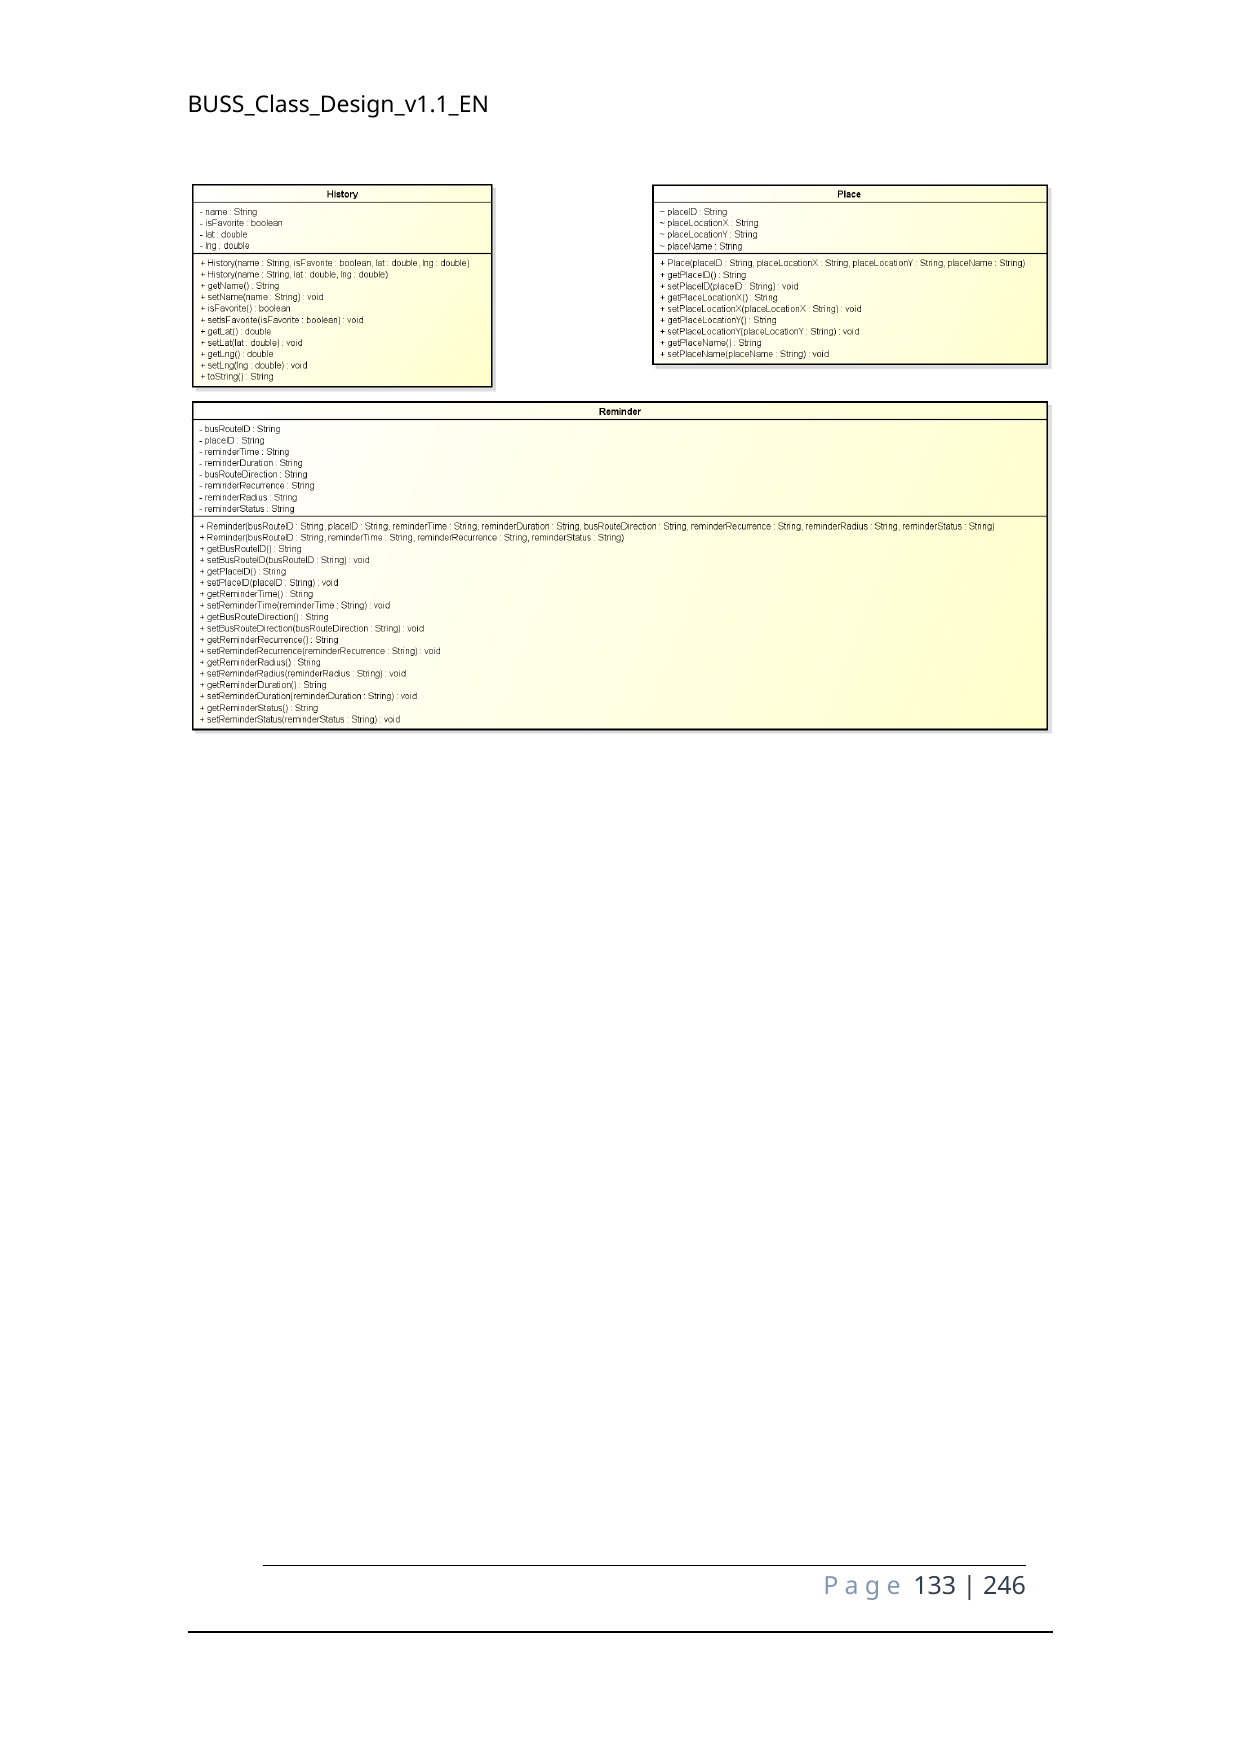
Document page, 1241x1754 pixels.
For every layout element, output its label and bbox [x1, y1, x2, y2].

picture [187, 180, 1053, 734]
